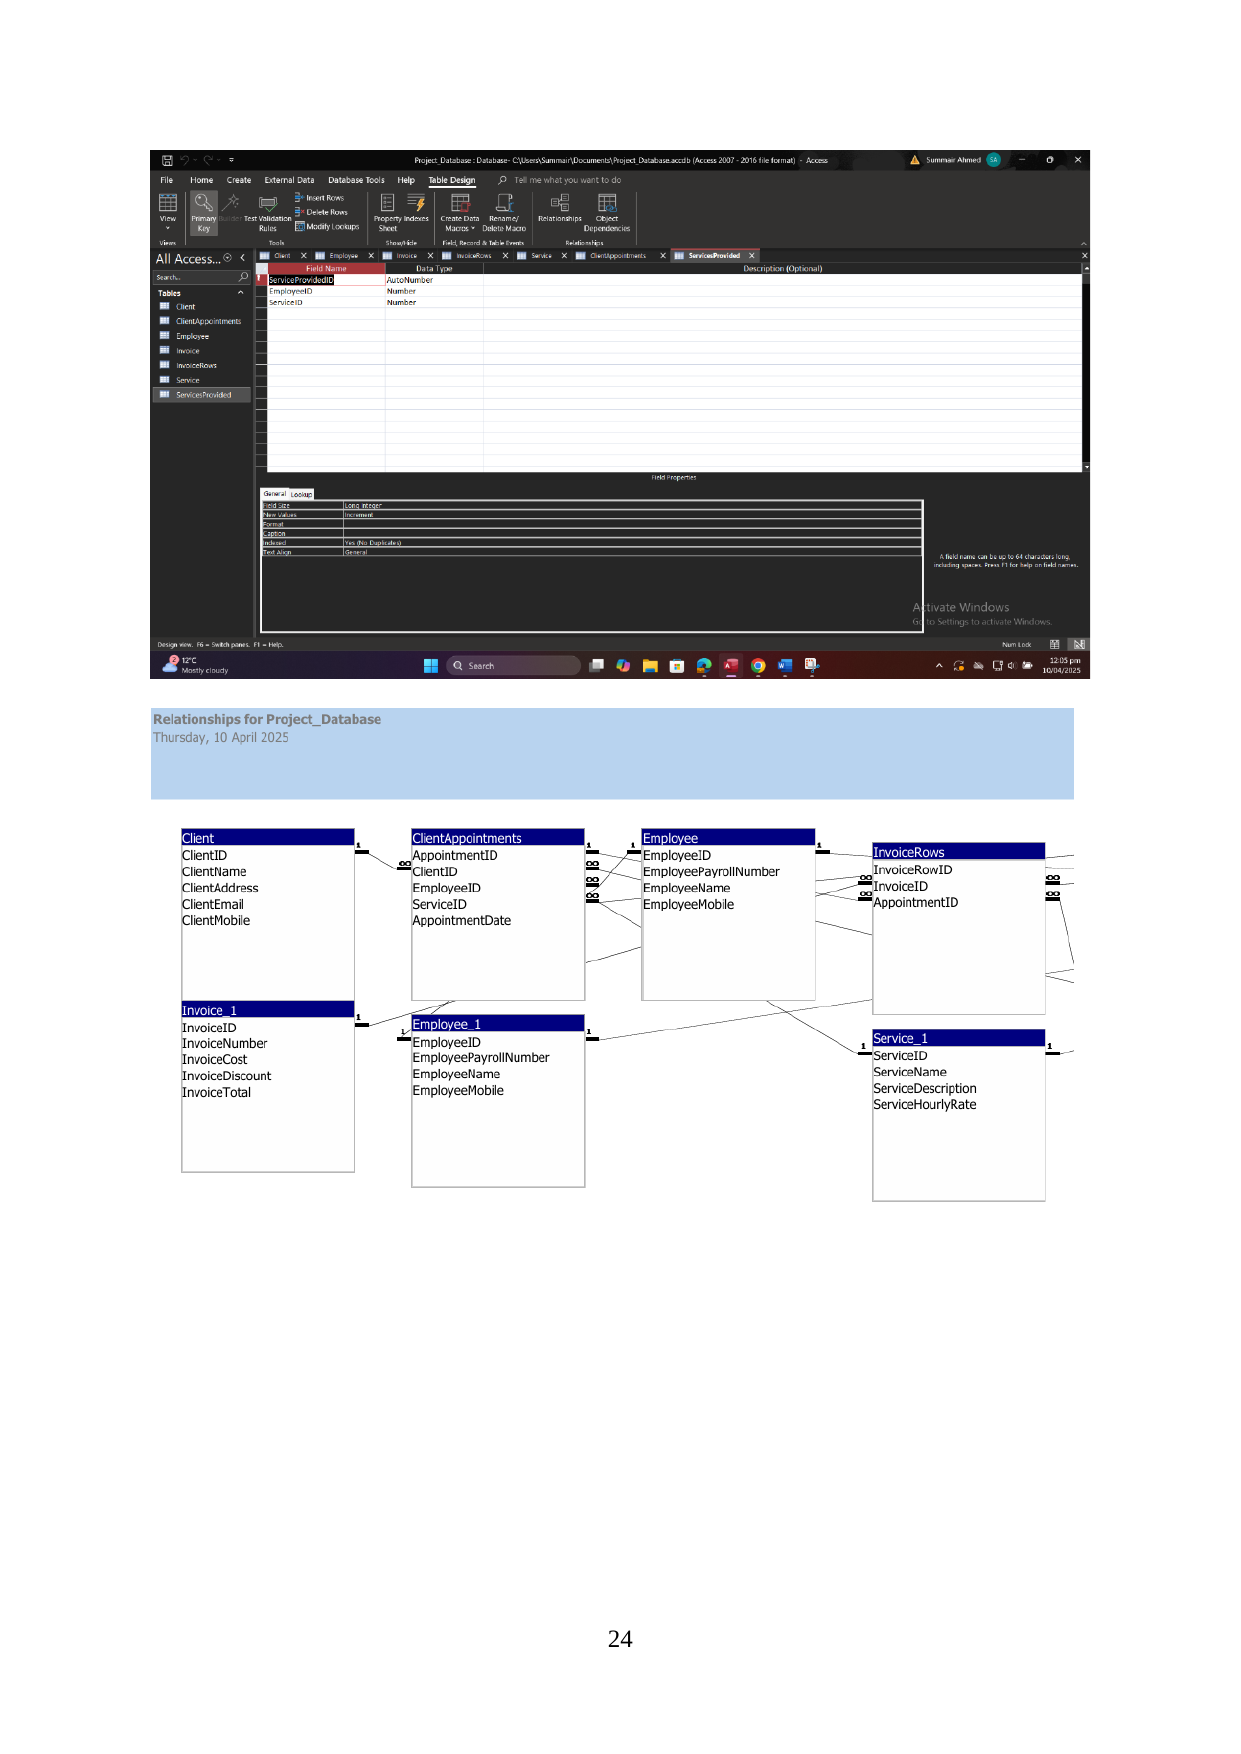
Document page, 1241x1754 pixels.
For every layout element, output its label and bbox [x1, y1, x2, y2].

picture [150, 707, 1091, 1375]
picture [150, 150, 1091, 679]
